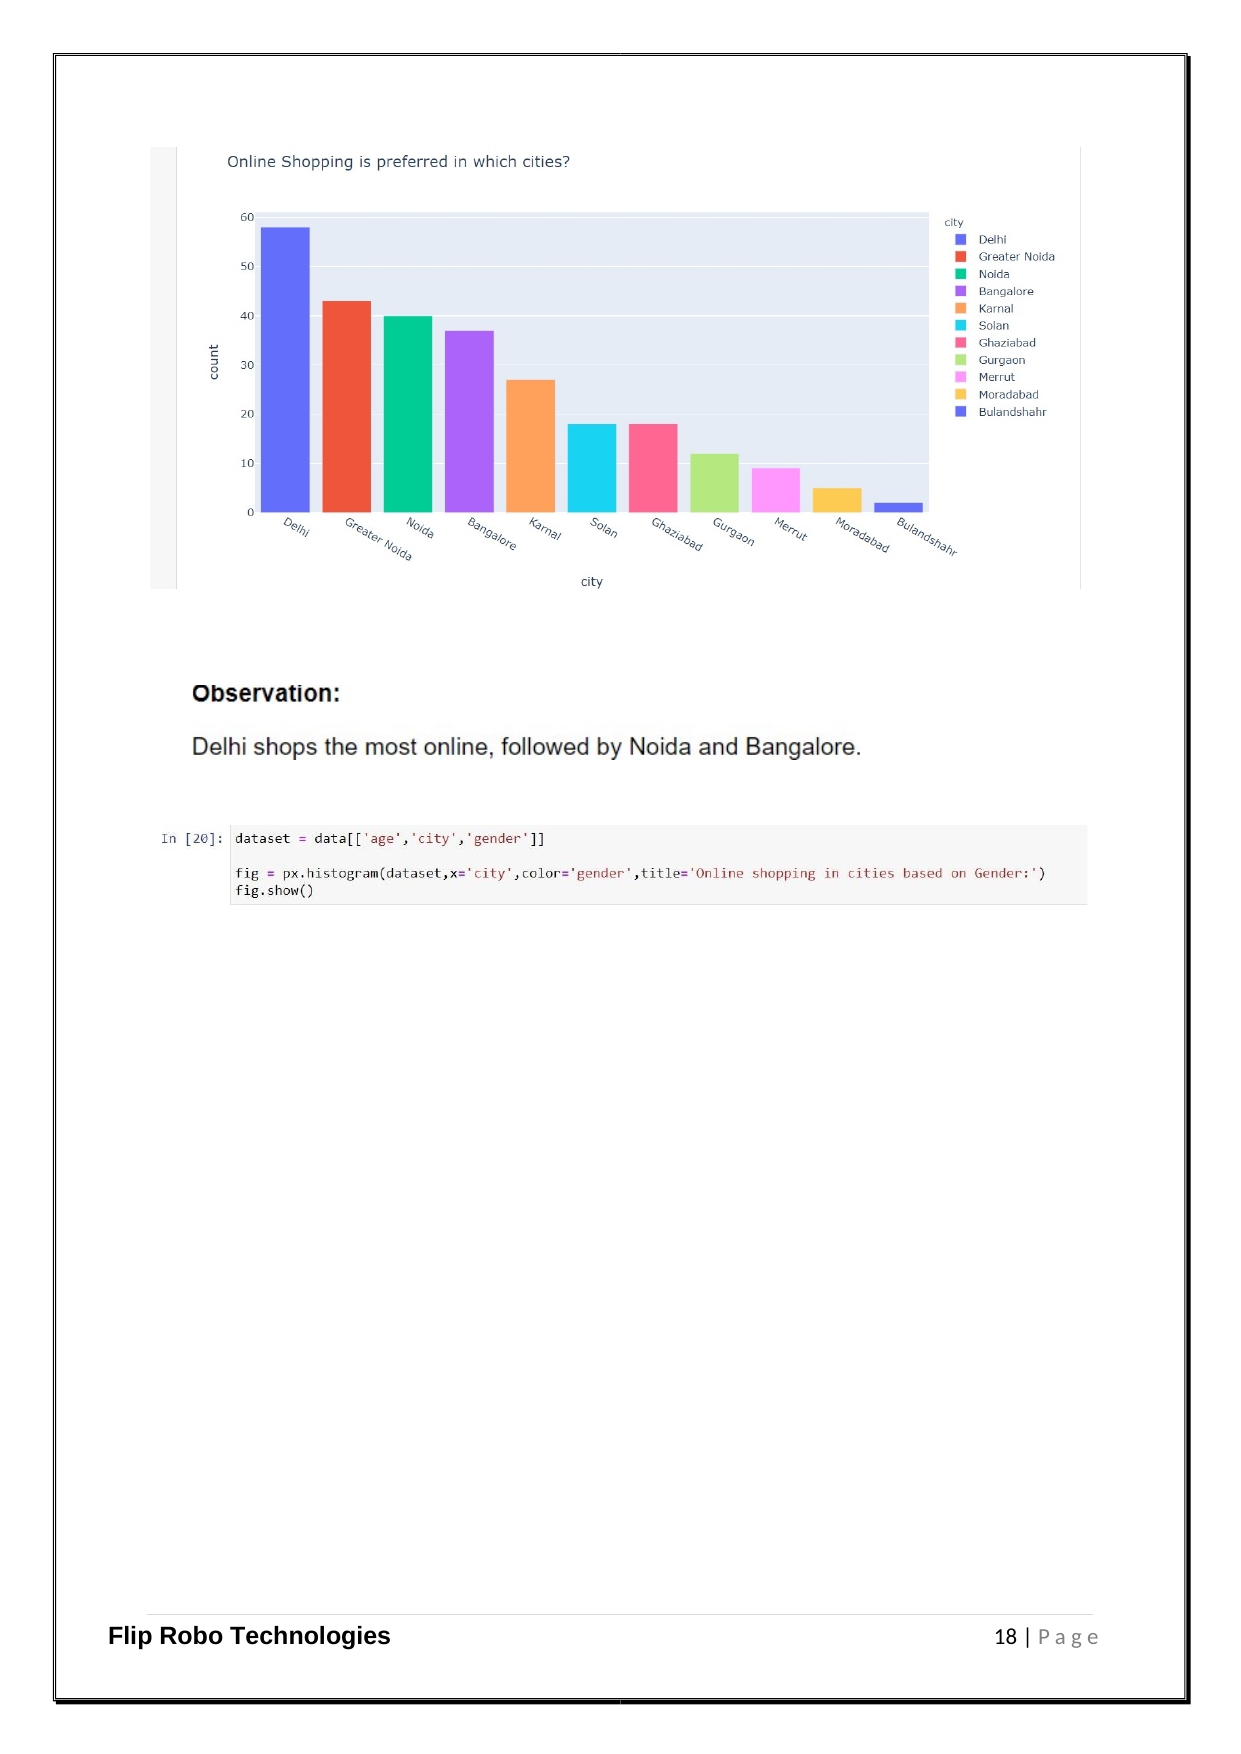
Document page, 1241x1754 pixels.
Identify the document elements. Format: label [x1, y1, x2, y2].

picture [192, 685, 861, 760]
picture [150, 147, 1081, 589]
picture [162, 825, 1088, 905]
